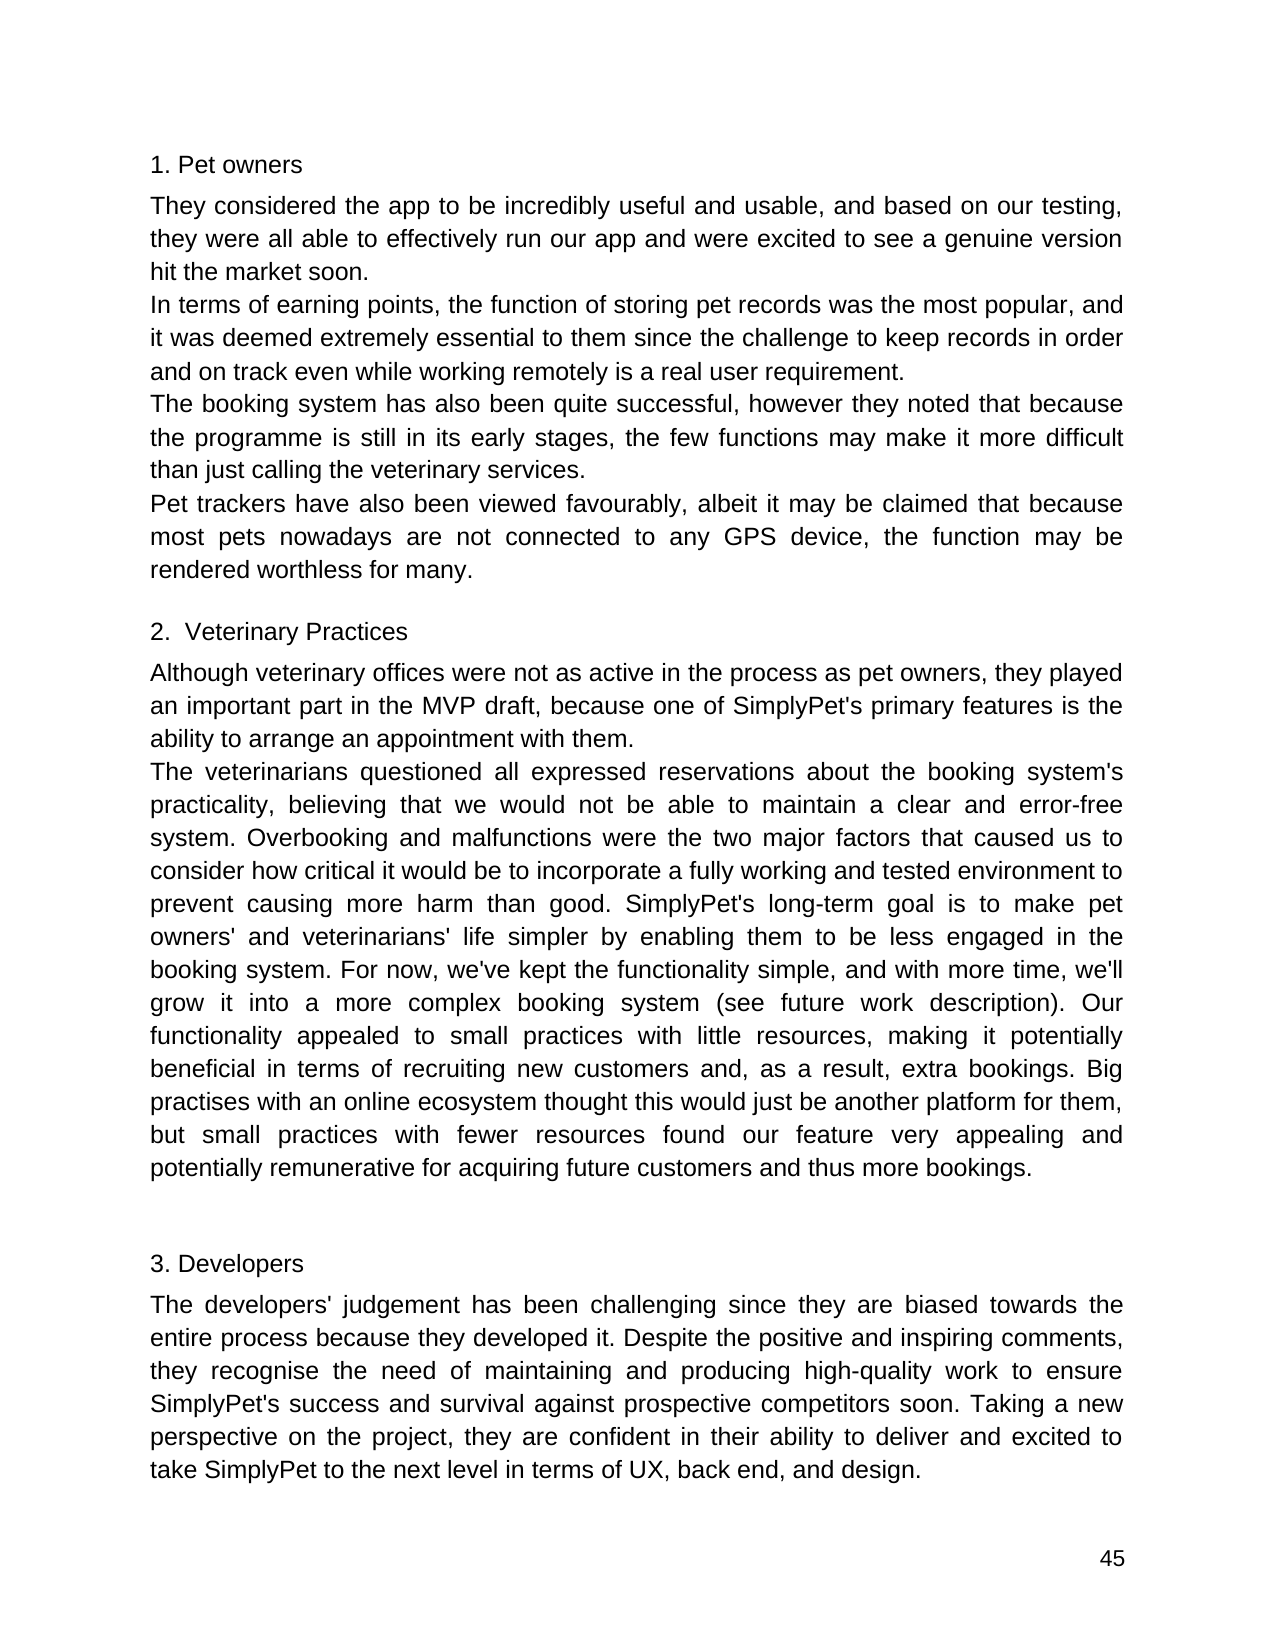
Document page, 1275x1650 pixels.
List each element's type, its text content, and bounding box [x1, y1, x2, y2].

subtitle 2. Veterinary Practices [150, 617, 1125, 646]
text Although veterinary offices were not as active in the process as pet owners, they played an important part in the MVP draft, because one of SimplyPet's primary features is the ability to arrange an appointment with them. [150, 658, 1125, 753]
text The developers' judgement has been challenging since they are biased towards the entire process because they developed it. Despite the positive and inspiring comments, they recognise the need of maintaining and producing high-quality work to ensure SimplyPet's success and survival against prospective competitors soon. Taking a new perspective on the project, they are confident in their ability to deliver and excited to take SimplyPet to the next level in terms of UX, back end, and design. [150, 1290, 1125, 1484]
subtitle 3. Developers [150, 1249, 1125, 1277]
text The booking system has also been quite successful, however they noted that because the programme is still in its early stages, the few functions may make it more difficult than just calling the veterinary services. [150, 389, 1125, 484]
subtitle 1. Pet owners [150, 150, 1125, 179]
text The veterinarians questioned all expressed reservations about the booking system's practicality, believing that we would not be able to maintain a clear and error-free system. Overbooking and malfunctions were the two major factors that caused us to consider how critical it would be to incorporate a fully working and tested environment to prevent causing more harm than good. SimplyPet's long-term goal is to make pet owners' and veterinarians' life simpler by enabling them to be less engaged in the booking system. For now, we've kept the functionality simple, and with more time, we'll grow it into a more complex booking system (see future work description). Our functionality appealed to small practices with little resources, making it potentially beneficial in terms of recruiting new customers and, as a result, extra bookings. Big practises with an online ecosystem thought this would just be another platform for them, but small practices with fewer resources found our feature very appealing and potentially remunerative for acquiring future customers and thus more bookings. [150, 757, 1125, 1182]
text They considered the app to be incredibly useful and usable, and based on our testing, they were all able to effectively run our app and were excited to see a genuine version hit the market soon. [150, 191, 1125, 286]
text In terms of earning points, the function of storing pet records was the most popular, and it was deemed extremely essential to them since the challenge to keep records in order and on track even while working remotely is a real user requirement. [150, 290, 1125, 385]
text Pet trackers have also been viewed favourably, albeit it may be claimed that because most pets nowadays are not connected to any GPS device, the function may be rendered worthless for many. [150, 488, 1125, 583]
